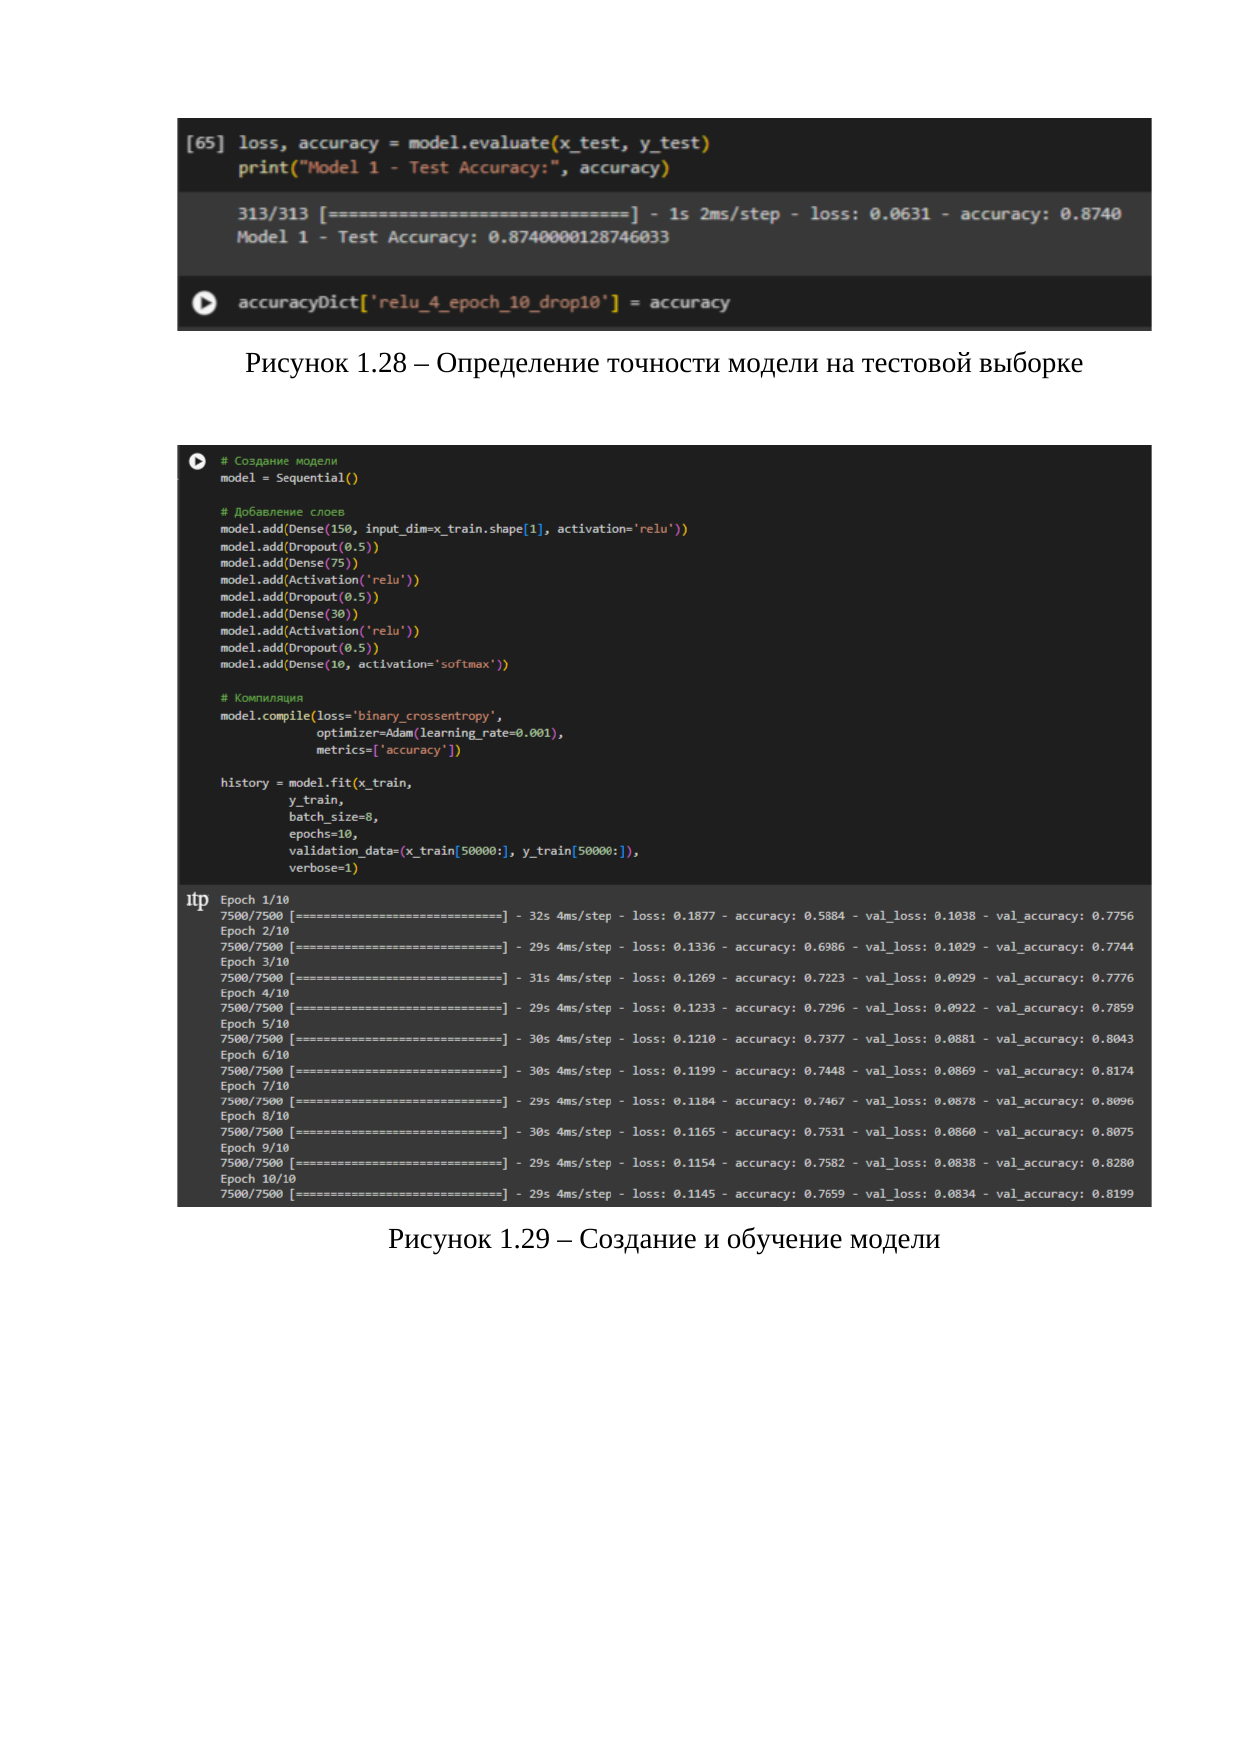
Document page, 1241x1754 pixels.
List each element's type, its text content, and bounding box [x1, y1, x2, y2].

picture [177, 118, 1152, 331]
text Рисунок 1.29 – Создание и обучение модели [177, 1221, 1152, 1254]
text Рисунок 1.28 – Определение точности модели на тестовой выборке [177, 345, 1152, 378]
picture [177, 445, 1152, 1207]
